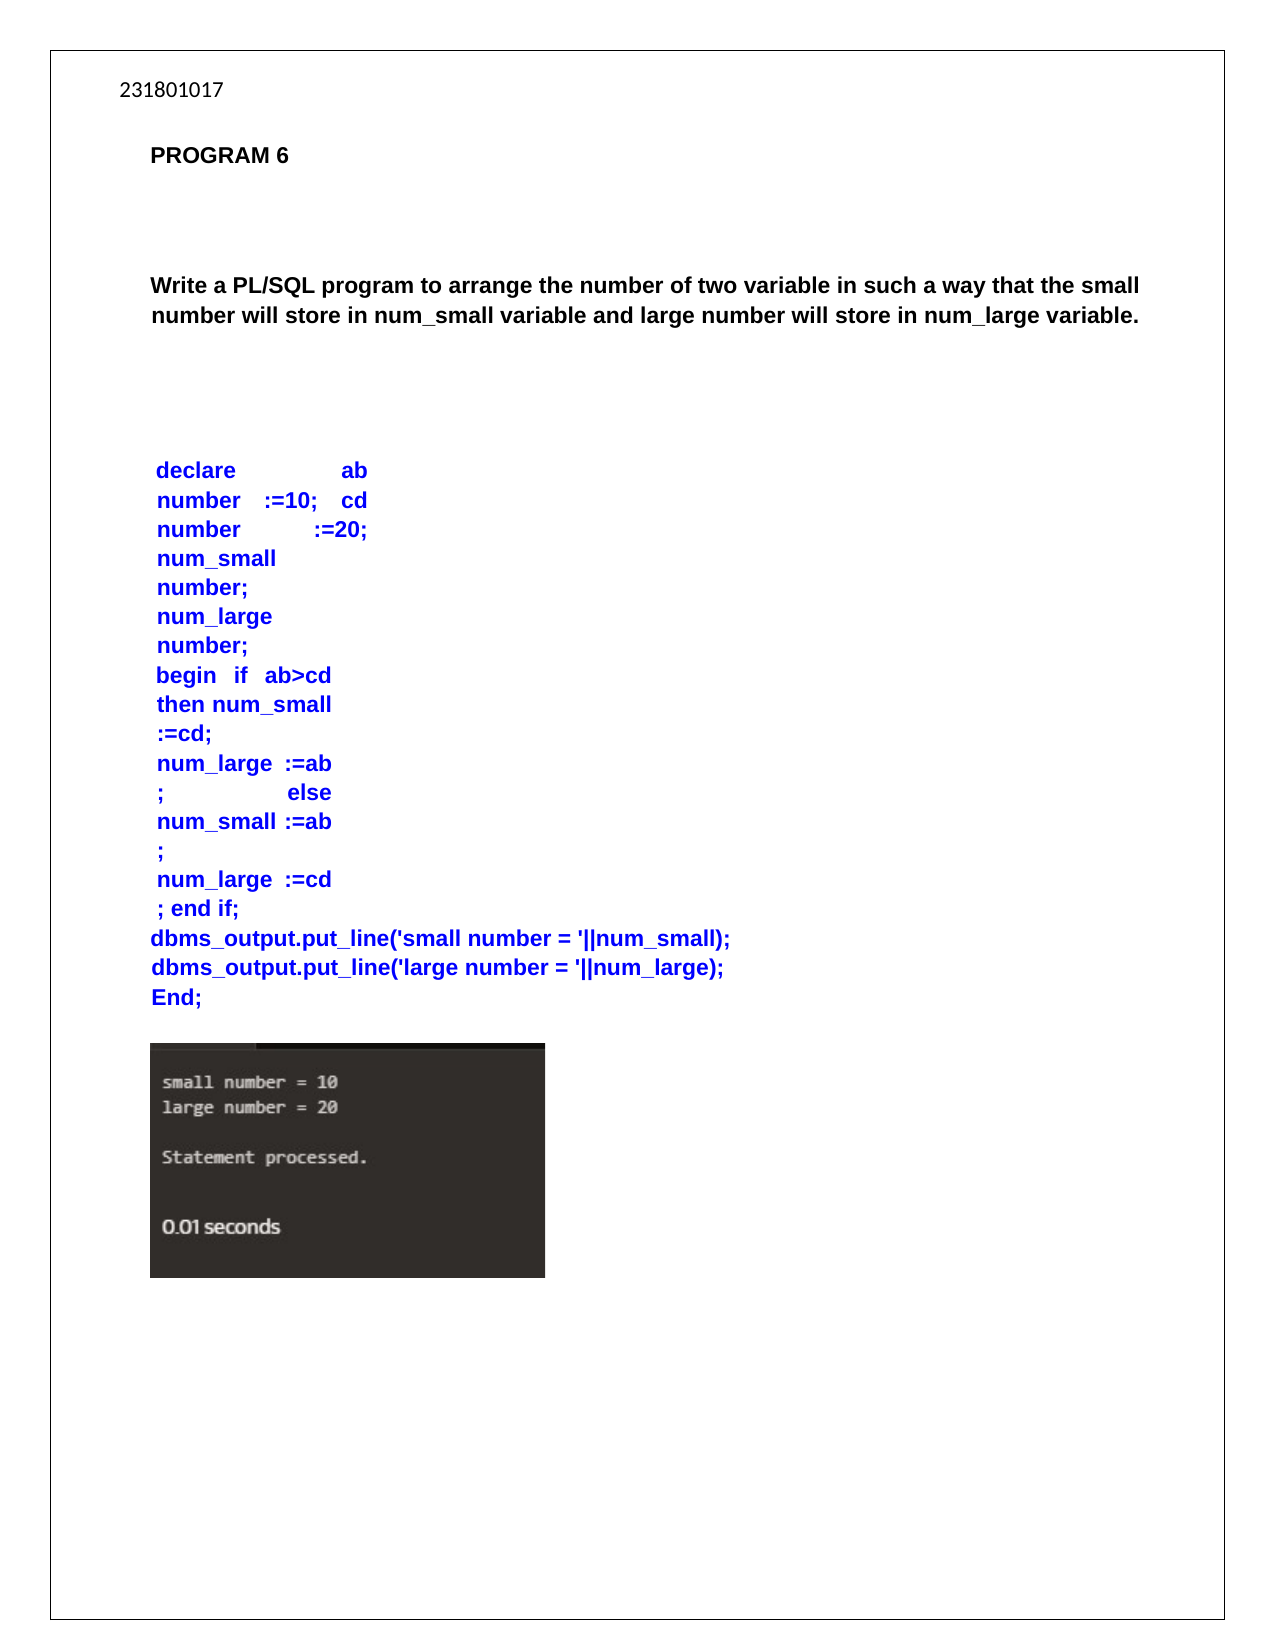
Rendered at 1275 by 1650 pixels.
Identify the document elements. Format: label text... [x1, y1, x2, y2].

text declare ab number :=10; cd number :=20; num_small number; num_large number; [156, 457, 368, 659]
picture [150, 1043, 546, 1278]
text dbms_output.put_line('small number = '||num_small); dbms_output.put_line('large number = '||num_large); End; [150, 925, 781, 1010]
text PROGRAM 6 [150, 142, 1193, 168]
text Write a PL/SQL program to arrange the number of two variable in such a way that the small number will store in num_small variable and large number will store in num_large variable. [150, 272, 1141, 328]
text begin if ab>cd then num_small :=cd; num_large :=ab; else num_small :=ab; num_large :=cd; end if; [156, 662, 332, 922]
